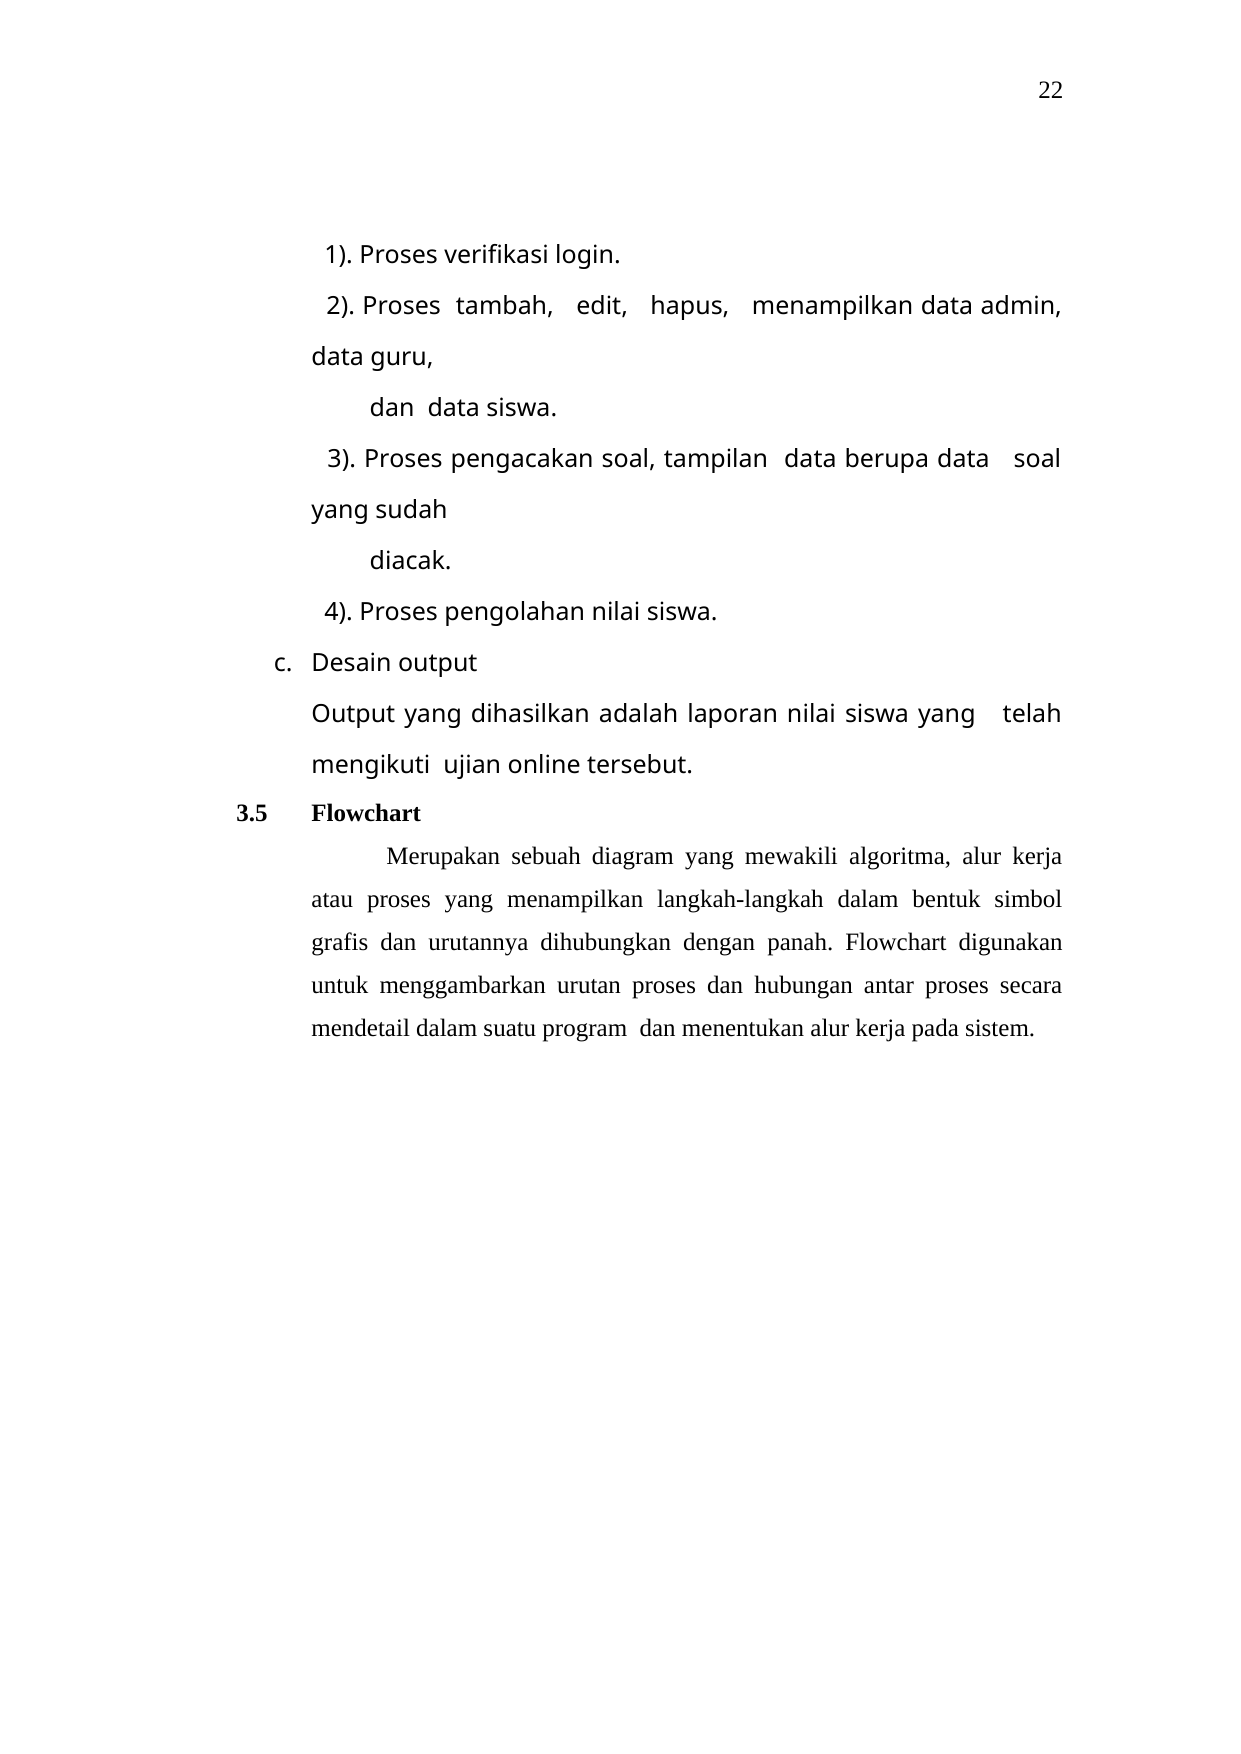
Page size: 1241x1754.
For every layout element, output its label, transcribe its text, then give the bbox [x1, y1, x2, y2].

text 4). Proses pengolahan nilai siswa. [236, 593, 1063, 628]
list dan data siswa. [311, 389, 1063, 423]
list 3). Proses pengacakan soal, tampilan data berupa data soal yang sudah [311, 440, 1063, 526]
text Output yang dihasilkan adalah laporan nilai siswa yang telah mengikuti ujian online tersebut. [311, 696, 1063, 781]
list Merupakan sebuah diagram yang mewakili algoritma, alur kerja atau proses yang menampilkan langkah-langkah dalam bentuk simbol grafis dan urutannya dihubungkan dengan panah. Flowchart digunakan untuk menggambarkan urutan proses dan hubungan antar proses secara mendetail dalam suatu program dan menentukan alur kerja pada sistem. [311, 841, 1063, 1042]
list diacak. [311, 542, 1063, 577]
list Flowchart [236, 798, 1063, 826]
list 2). Proses tambah, edit, hapus, menampilkan data admin, data guru, [311, 287, 1063, 372]
list 1). Proses verifikasi login. [311, 236, 1063, 270]
list Desain output [274, 644, 1063, 679]
